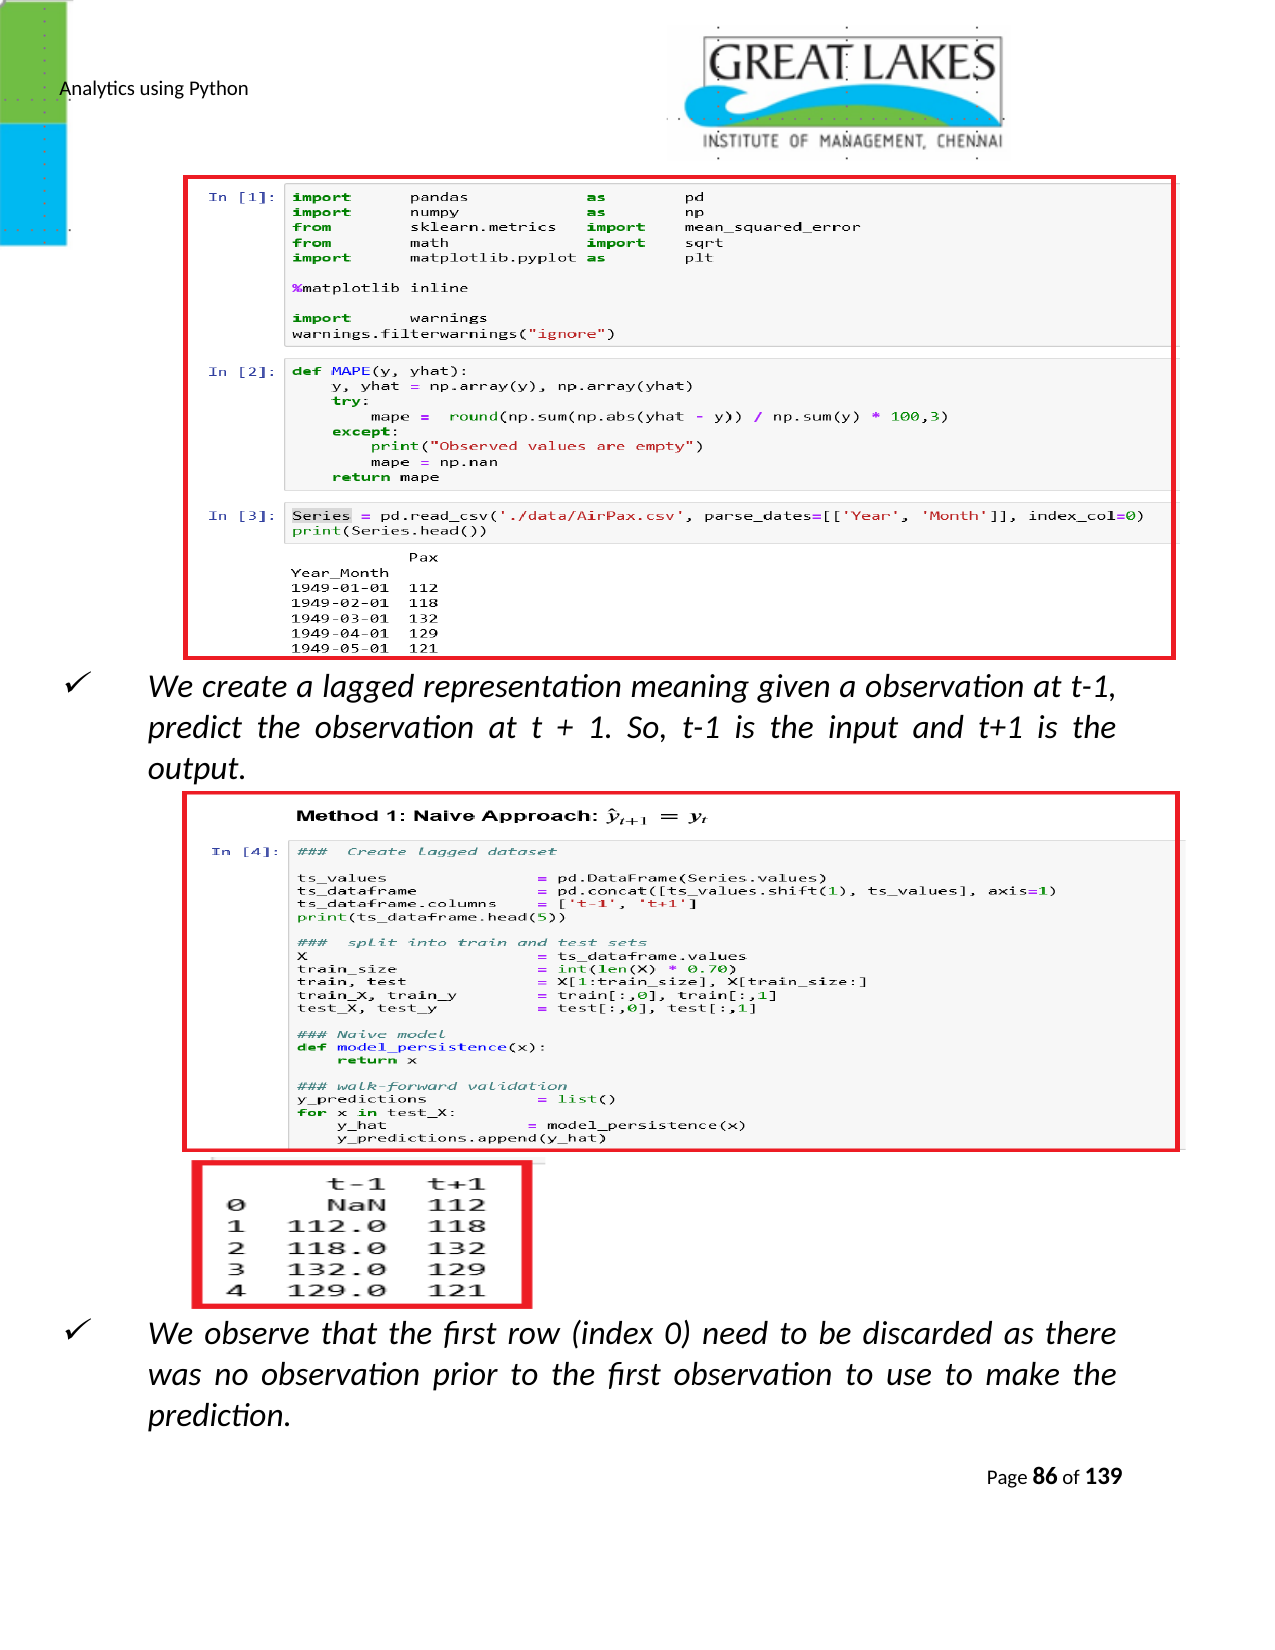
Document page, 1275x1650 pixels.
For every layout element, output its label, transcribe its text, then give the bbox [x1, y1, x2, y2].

list We create a lagged representation meaning given a observation at t-1, predict the observation at t + 1. So, t-1 is the input and t+1 is the output. [59, 665, 1122, 788]
picture [177, 789, 1186, 1156]
list We observe that the first row (index 0) need to be discarded as there was no observation prior to the first observation to use to make the prediction. [59, 1312, 1122, 1434]
picture [666, 25, 1011, 161]
picture [177, 1157, 546, 1310]
picture [0, 0, 74, 250]
picture [177, 172, 1180, 664]
